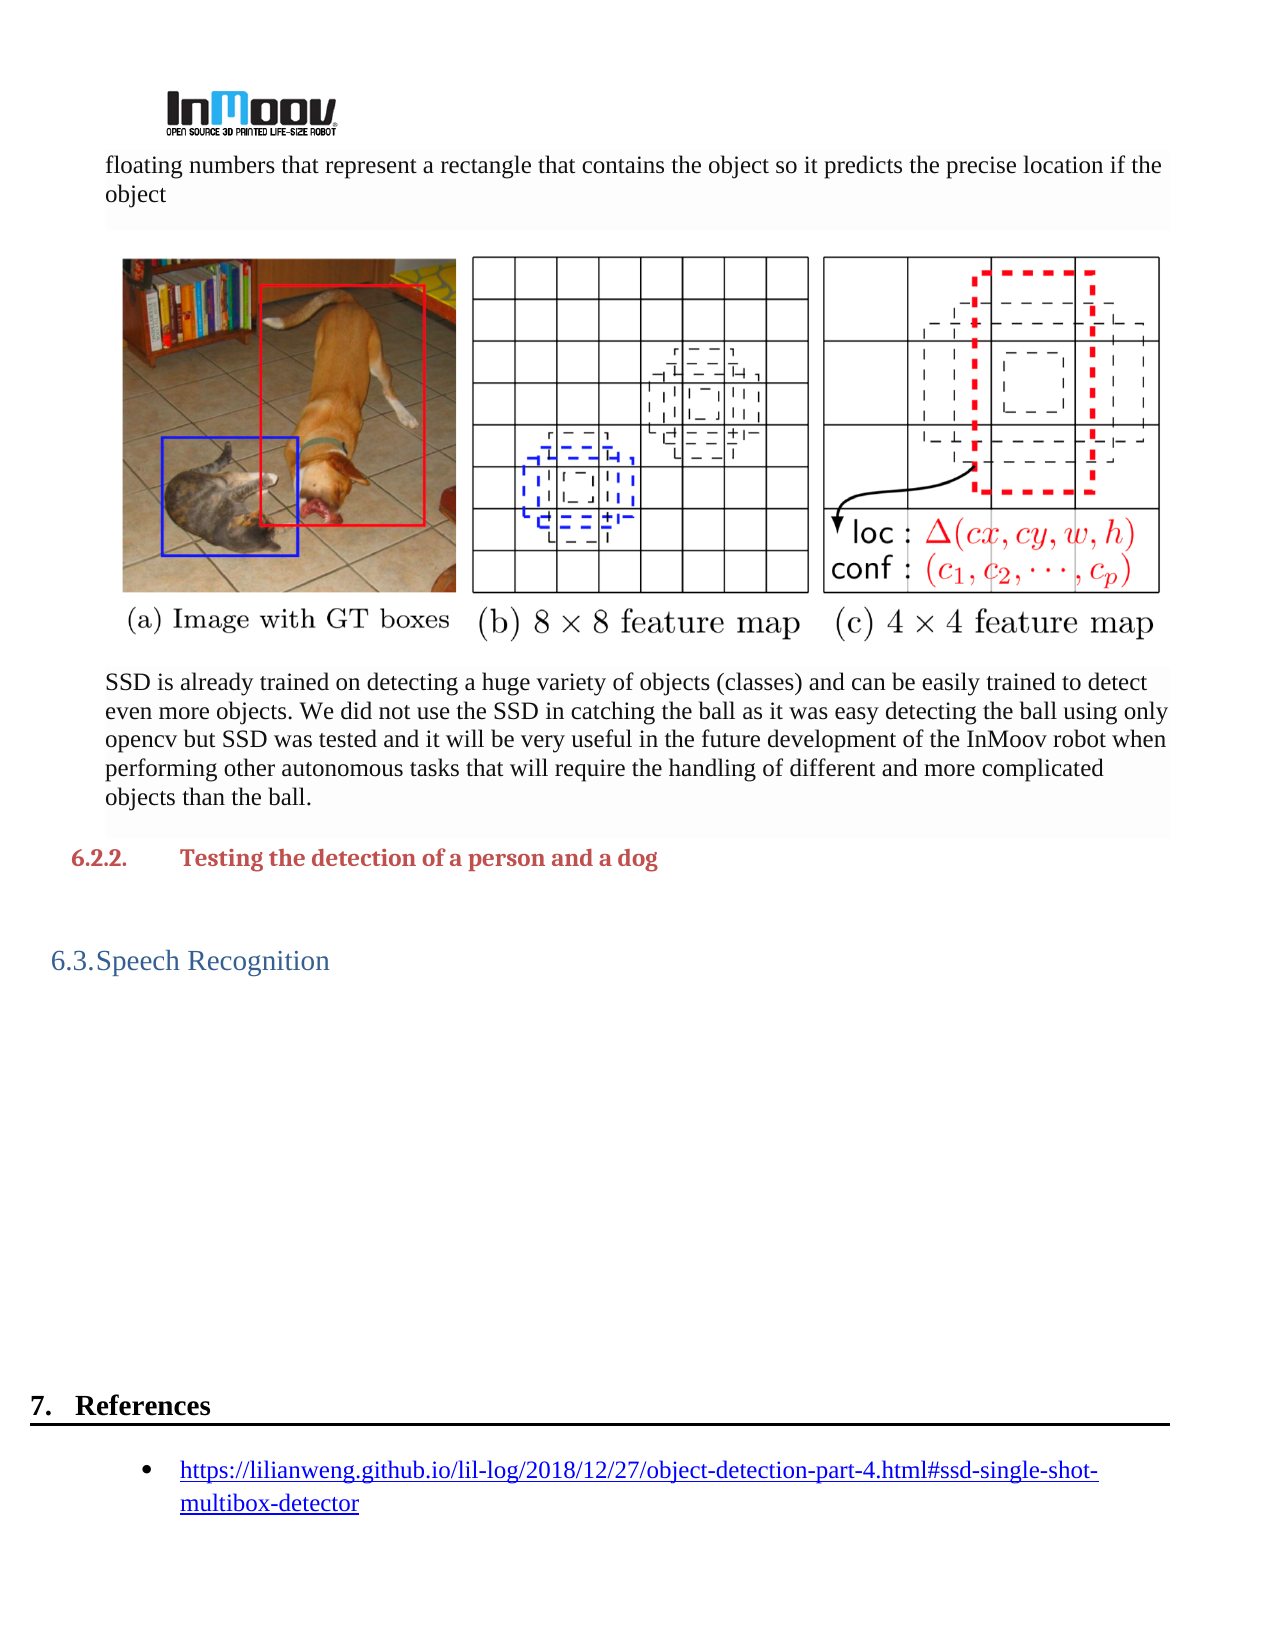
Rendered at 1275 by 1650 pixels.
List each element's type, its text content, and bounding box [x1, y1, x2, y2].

text SSD is already trained on detecting a huge variety of objects (classes) and can be easily trained to detect even more objects. We did not use the SSD in catching the ball as it was easy detecting the ball using only opencv but SSD was tested and it will be very useful in the future development of the InMoov robot when performing other autonomous tasks that will require the handling of different and more complicated objects than the ball. [105, 667, 1170, 811]
list https://lilianweng.github.io/lil-log/2018/12/27/object-detection-part-4.html#ssd-single-shot-multibox-detector [142, 1456, 1170, 1517]
subtitle References [30, 1388, 1170, 1423]
subtitle Testing the detection of a person and a dog [71, 844, 1170, 872]
picture [105, 231, 1170, 667]
picture [161, 75, 348, 146]
subtitle Speech Recognition [51, 943, 1170, 977]
